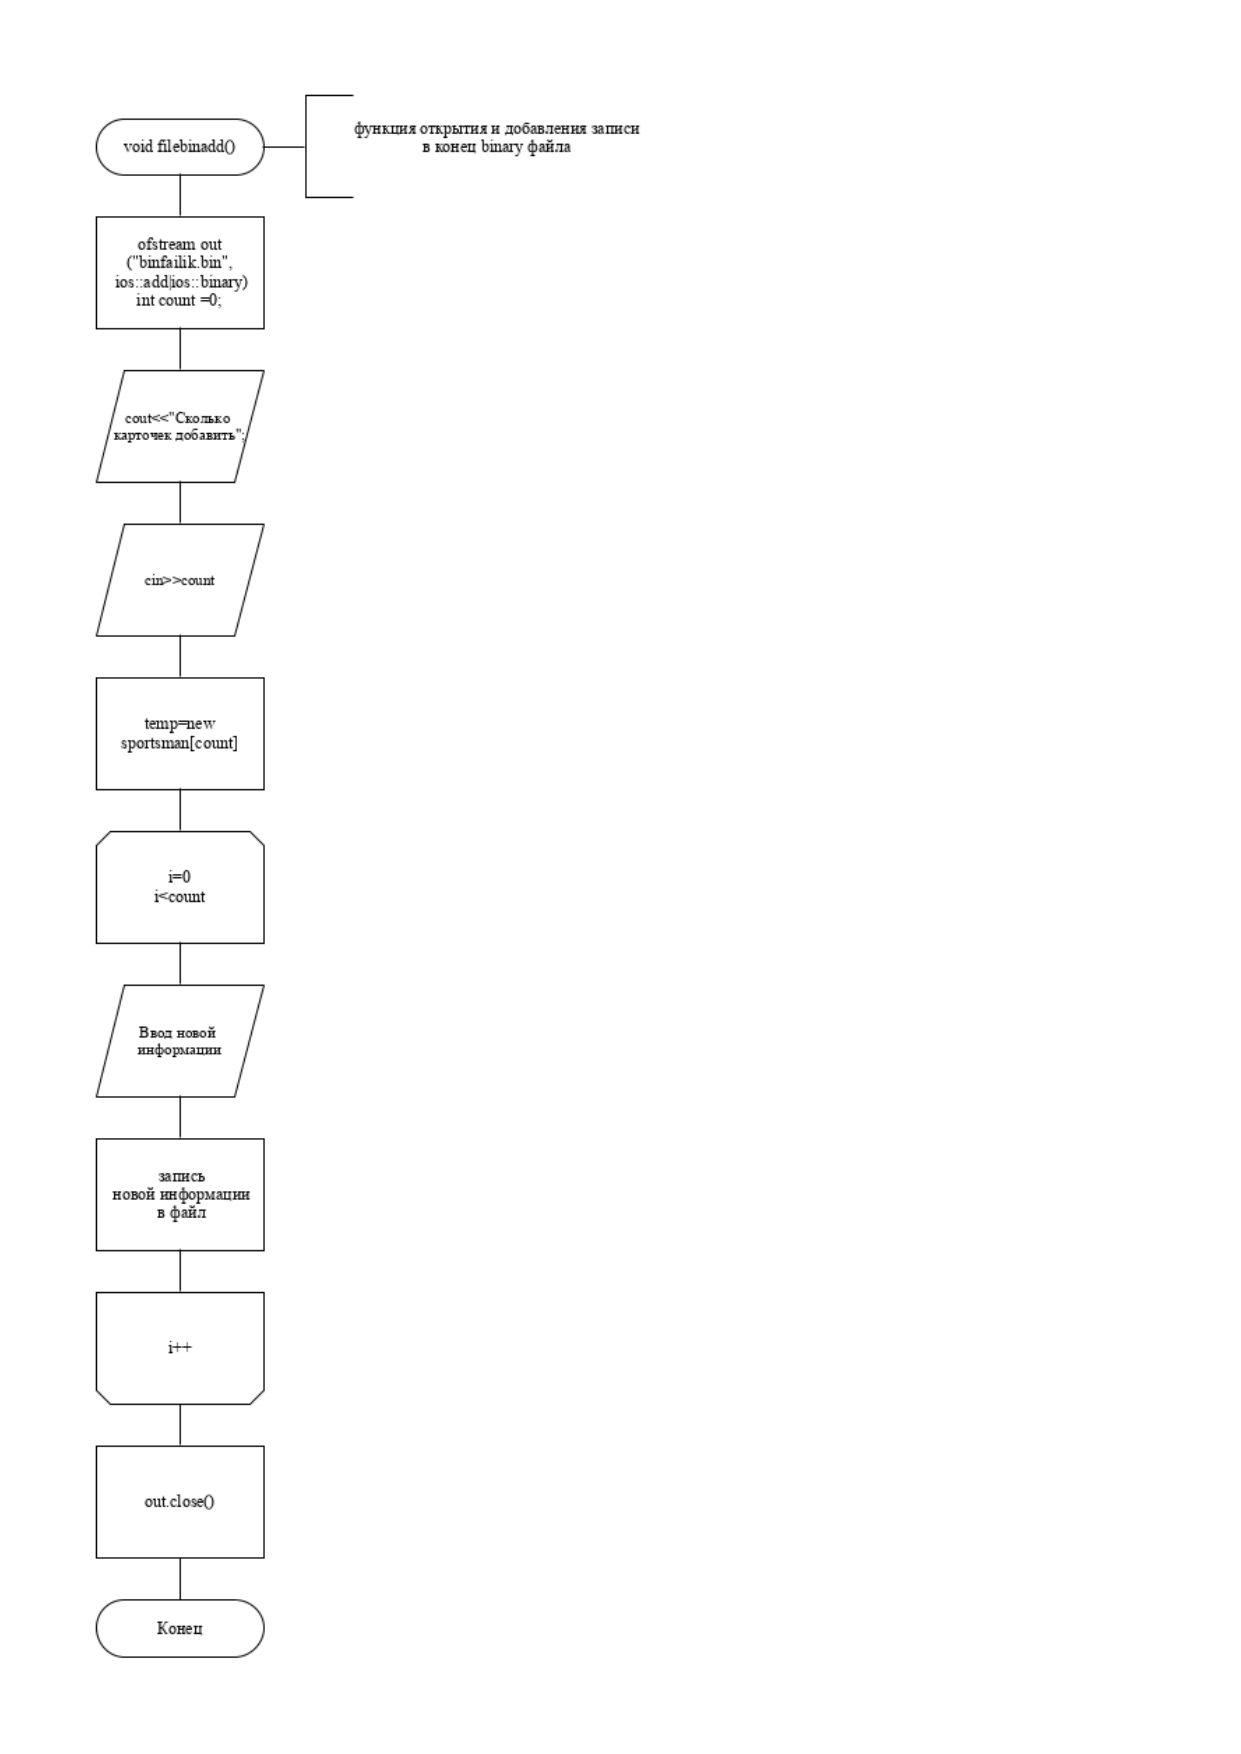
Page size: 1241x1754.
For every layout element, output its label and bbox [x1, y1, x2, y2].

picture [75, 75, 709, 1679]
